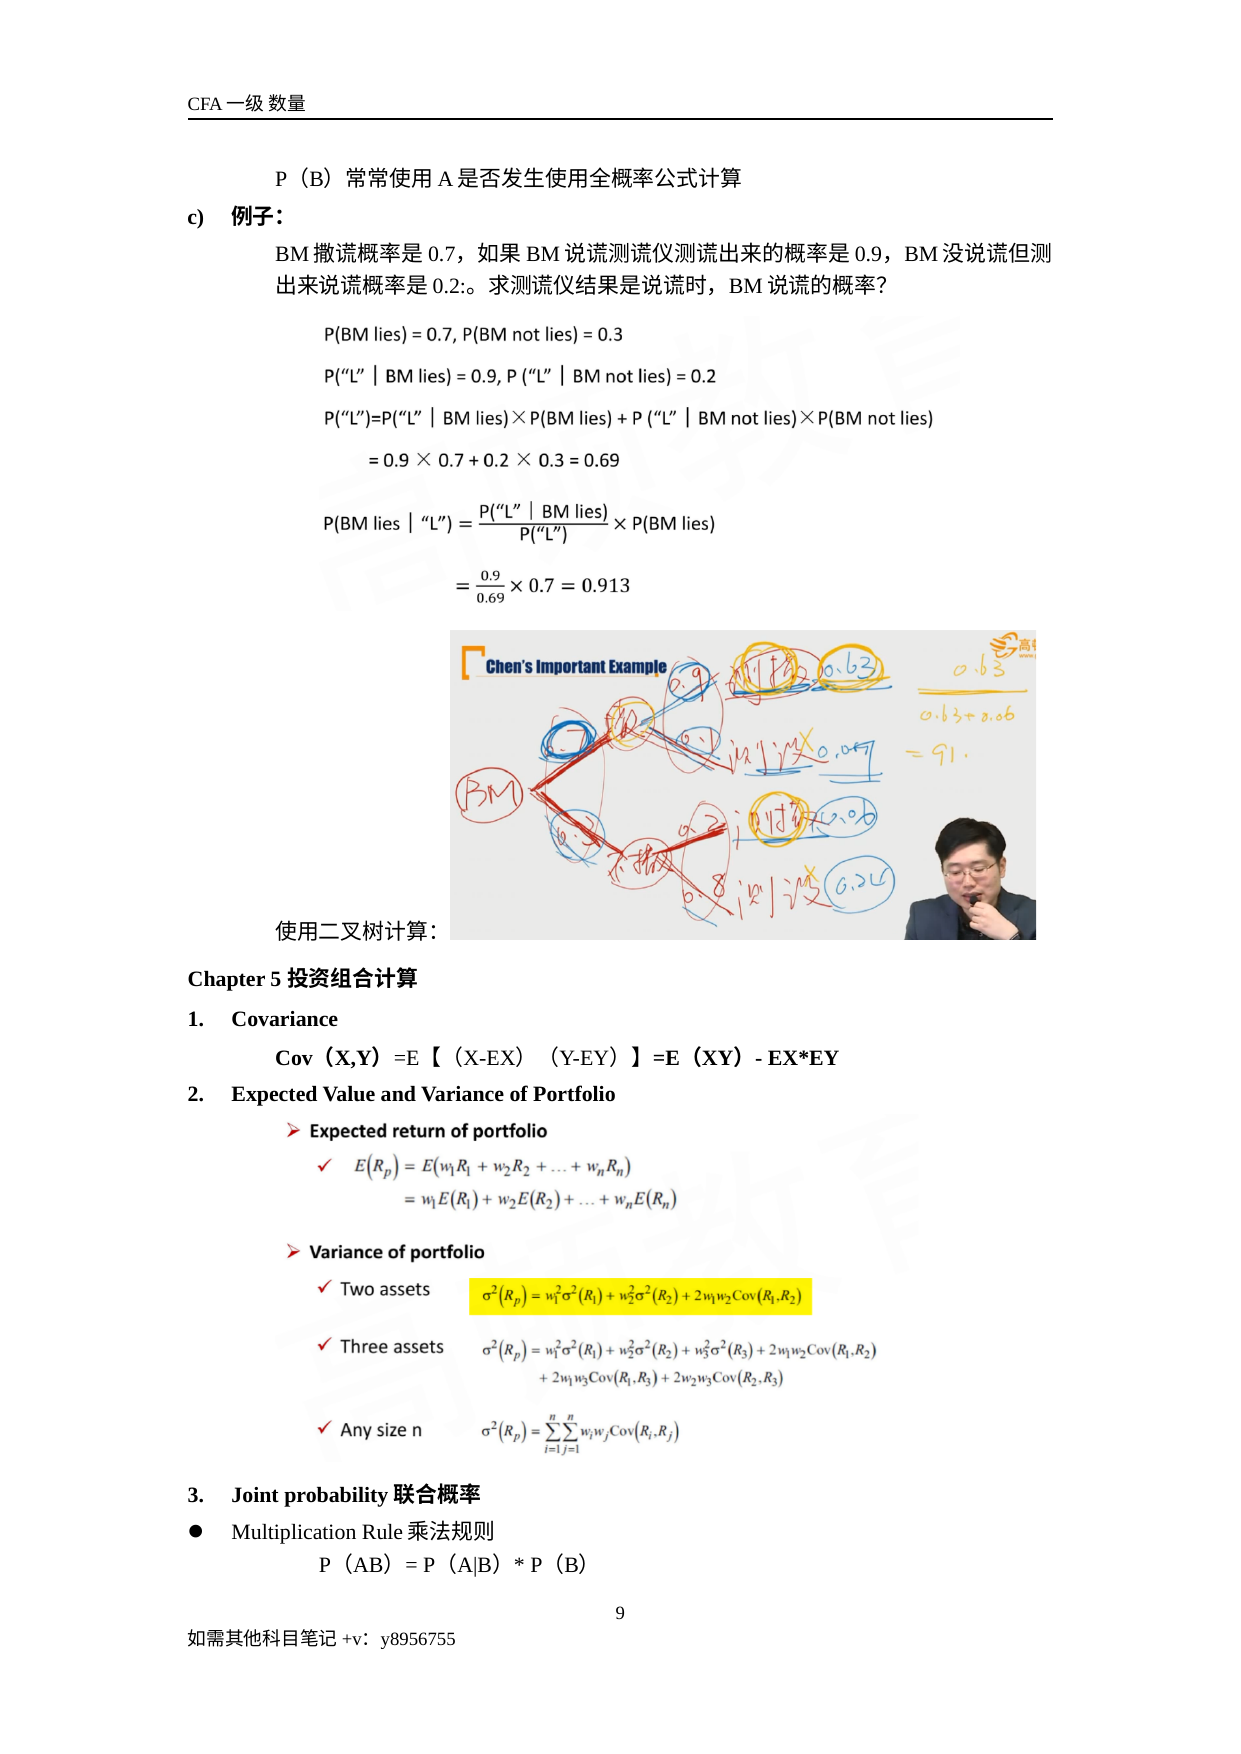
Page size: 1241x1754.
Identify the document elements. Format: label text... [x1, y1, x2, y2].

subtitle Joint probability 联合概率 [187, 1477, 1053, 1509]
text BM撒谎概率是0.7，如果BM说谎测谎仪测谎出来的概率是0.9，BM没说谎但测出来说谎概率是0.2:。求测谎仪结果是说谎时，BM说谎的概率？ [275, 236, 1053, 301]
subtitle Covariance [187, 1002, 1053, 1035]
picture [275, 1114, 919, 1462]
text Cov（X,Y）=E【（X-EX）（Y-EY）】=E（XY）- EX*EY [275, 1040, 1053, 1072]
list Multiplication Rule乘法规则 [187, 1514, 1053, 1546]
text P（AB）= P（A|B）* P（B） [319, 1546, 1053, 1579]
picture [450, 630, 1037, 940]
subtitle Chapter 5 投资组合计算 [187, 960, 1053, 993]
text P（B）常常使用A是否发生使用全概率公式计算 [275, 161, 1053, 193]
subtitle Expected Value and Variance of Portfolio [187, 1077, 1053, 1109]
subtitle 例子： [187, 198, 1053, 231]
picture [318, 316, 960, 611]
